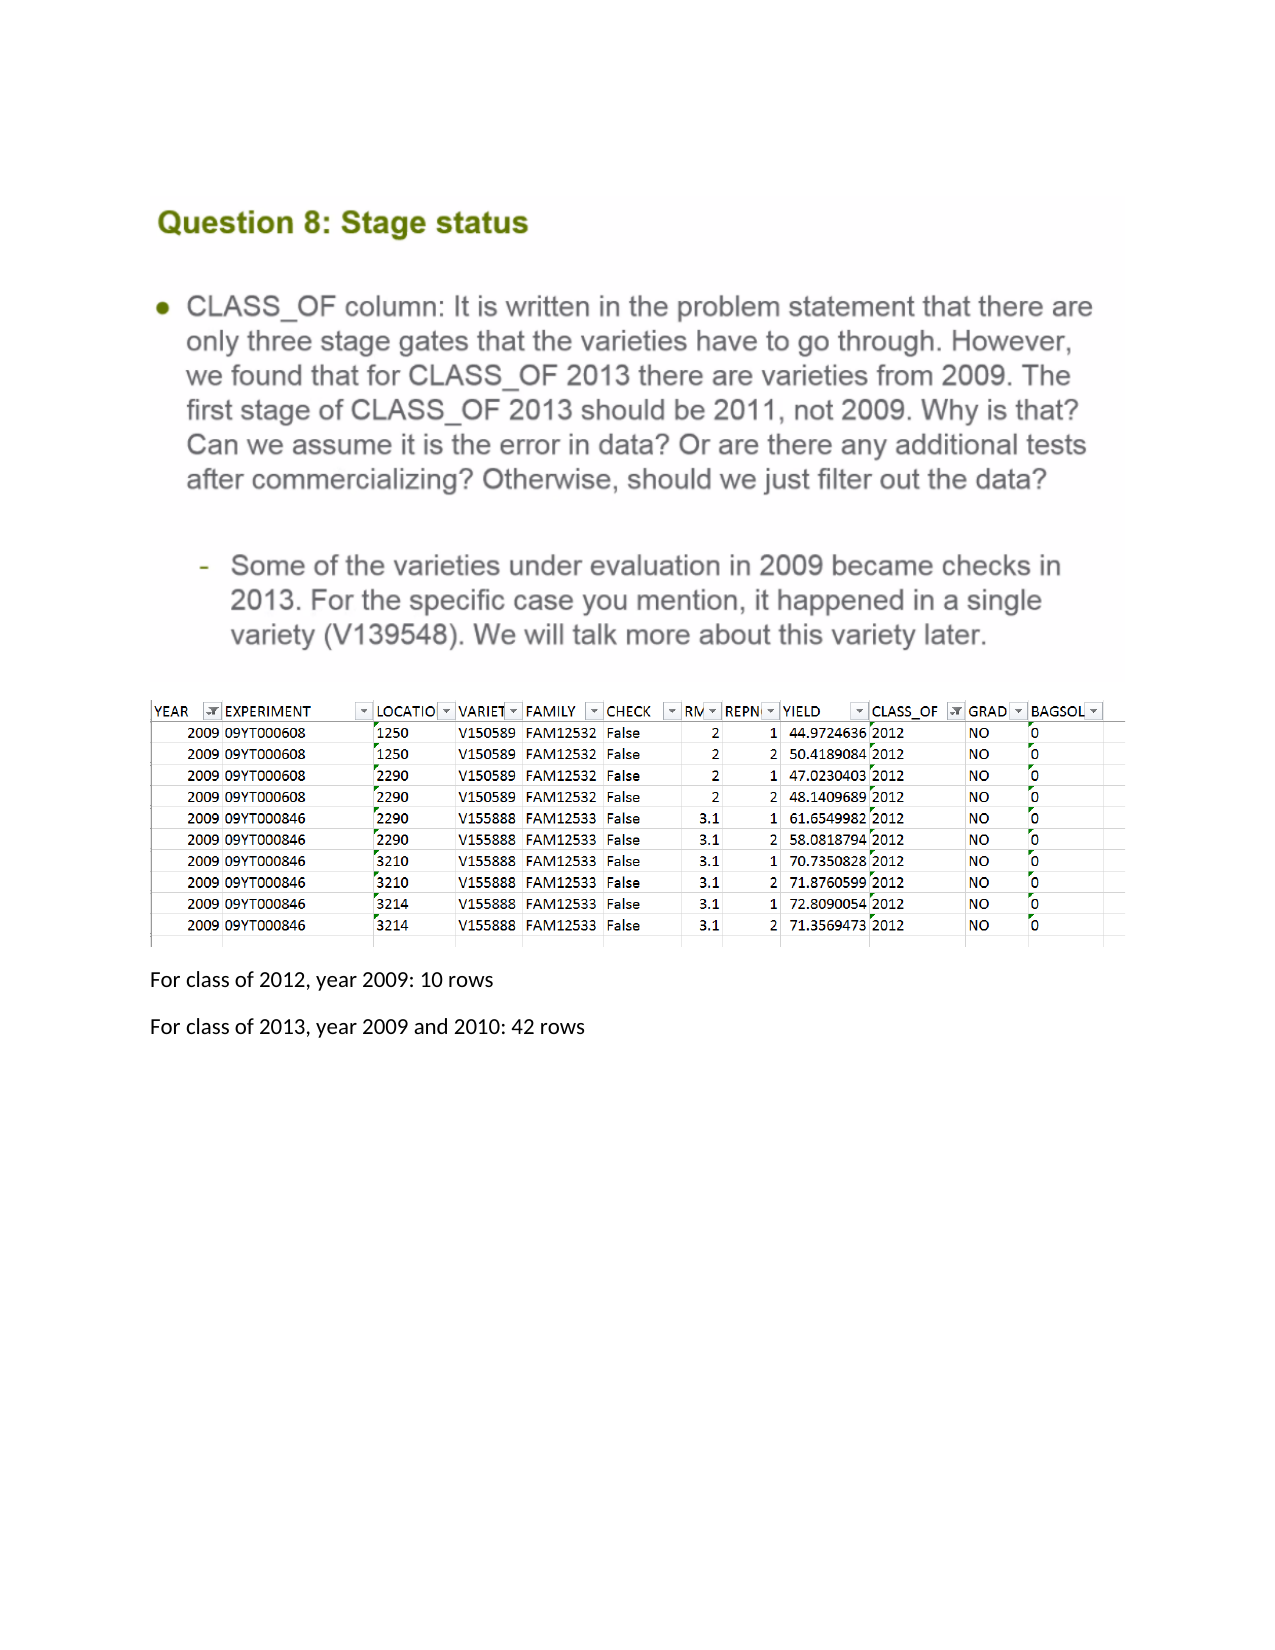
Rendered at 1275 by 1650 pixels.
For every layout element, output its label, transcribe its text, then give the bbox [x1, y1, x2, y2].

text For class of 2012, year 2009: 10 rows [150, 966, 1125, 994]
picture [150, 700, 1125, 947]
picture [150, 196, 1125, 682]
text For class of 2013, year 2009 and 2010: 42 rows [150, 1012, 1125, 1041]
